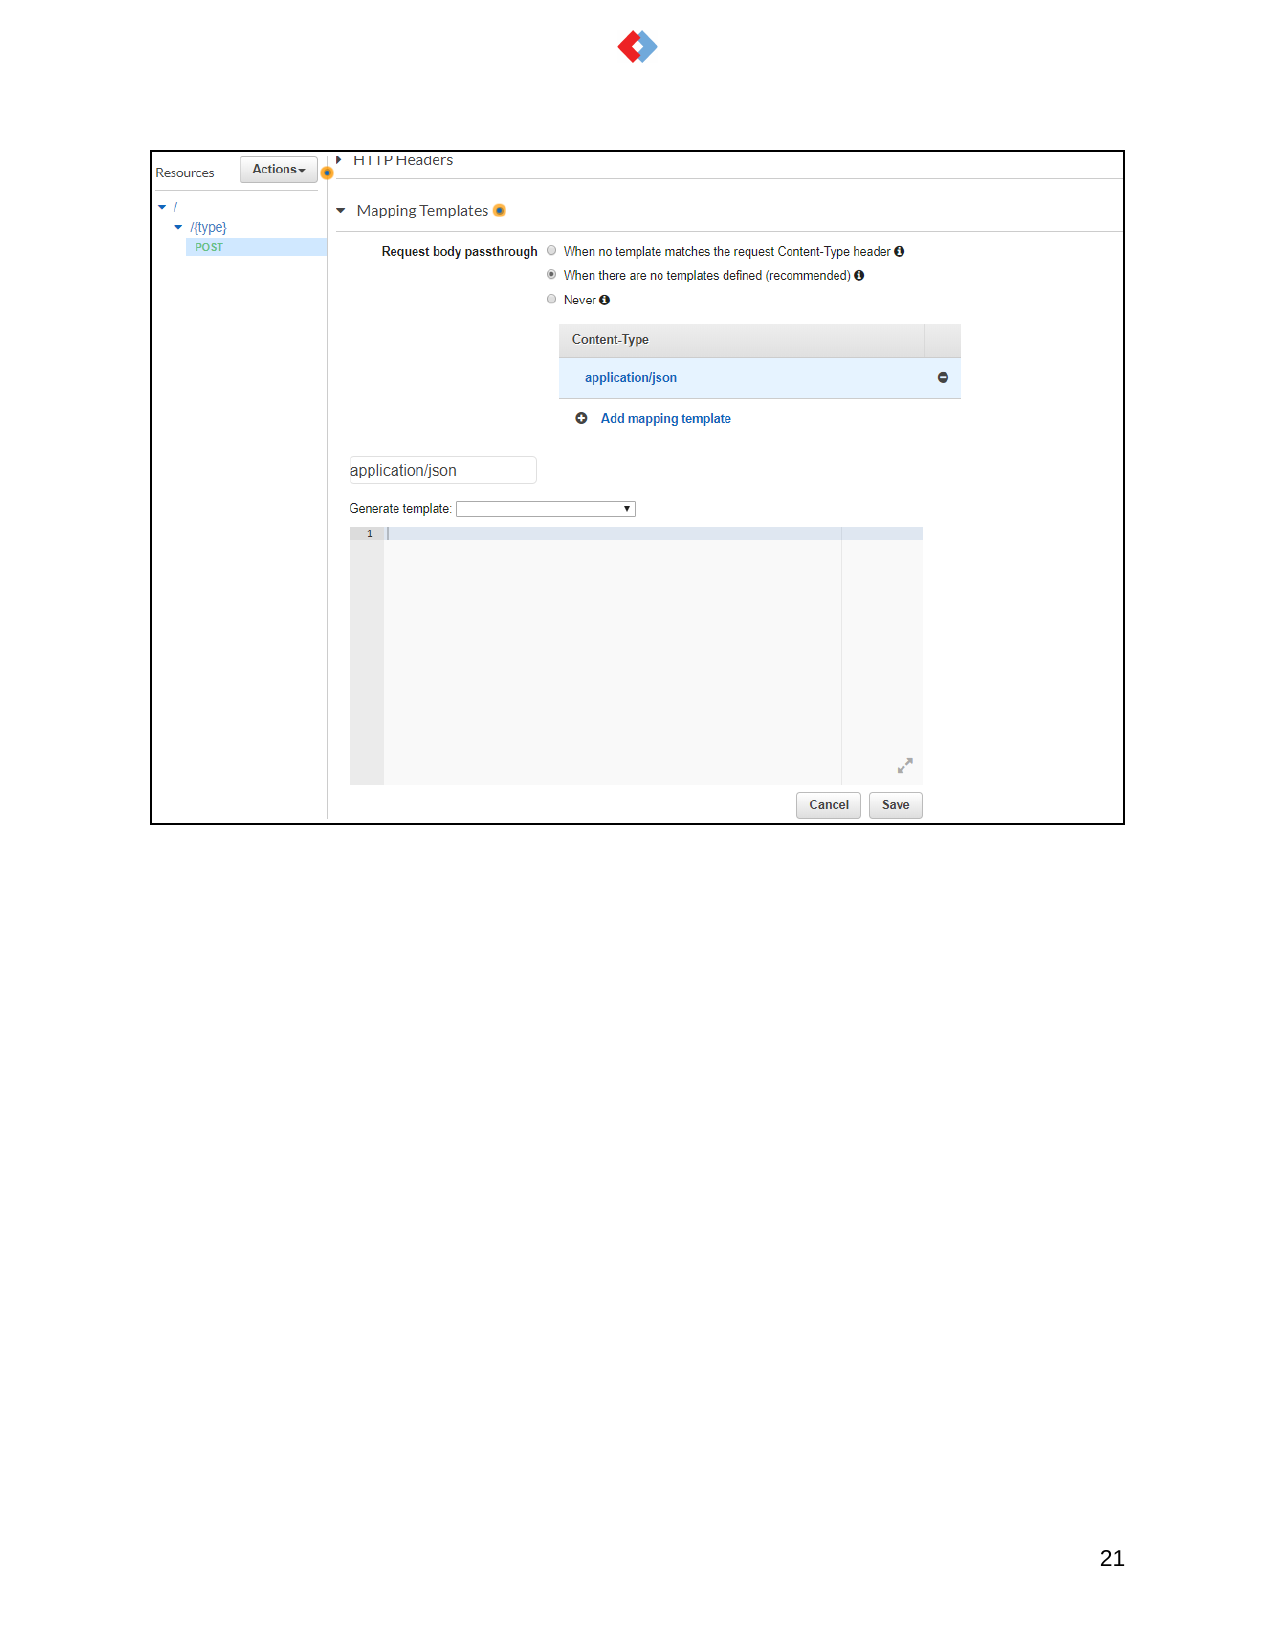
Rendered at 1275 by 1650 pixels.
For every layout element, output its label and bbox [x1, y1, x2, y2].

picture [617, 30, 658, 63]
picture [152, 152, 1123, 823]
